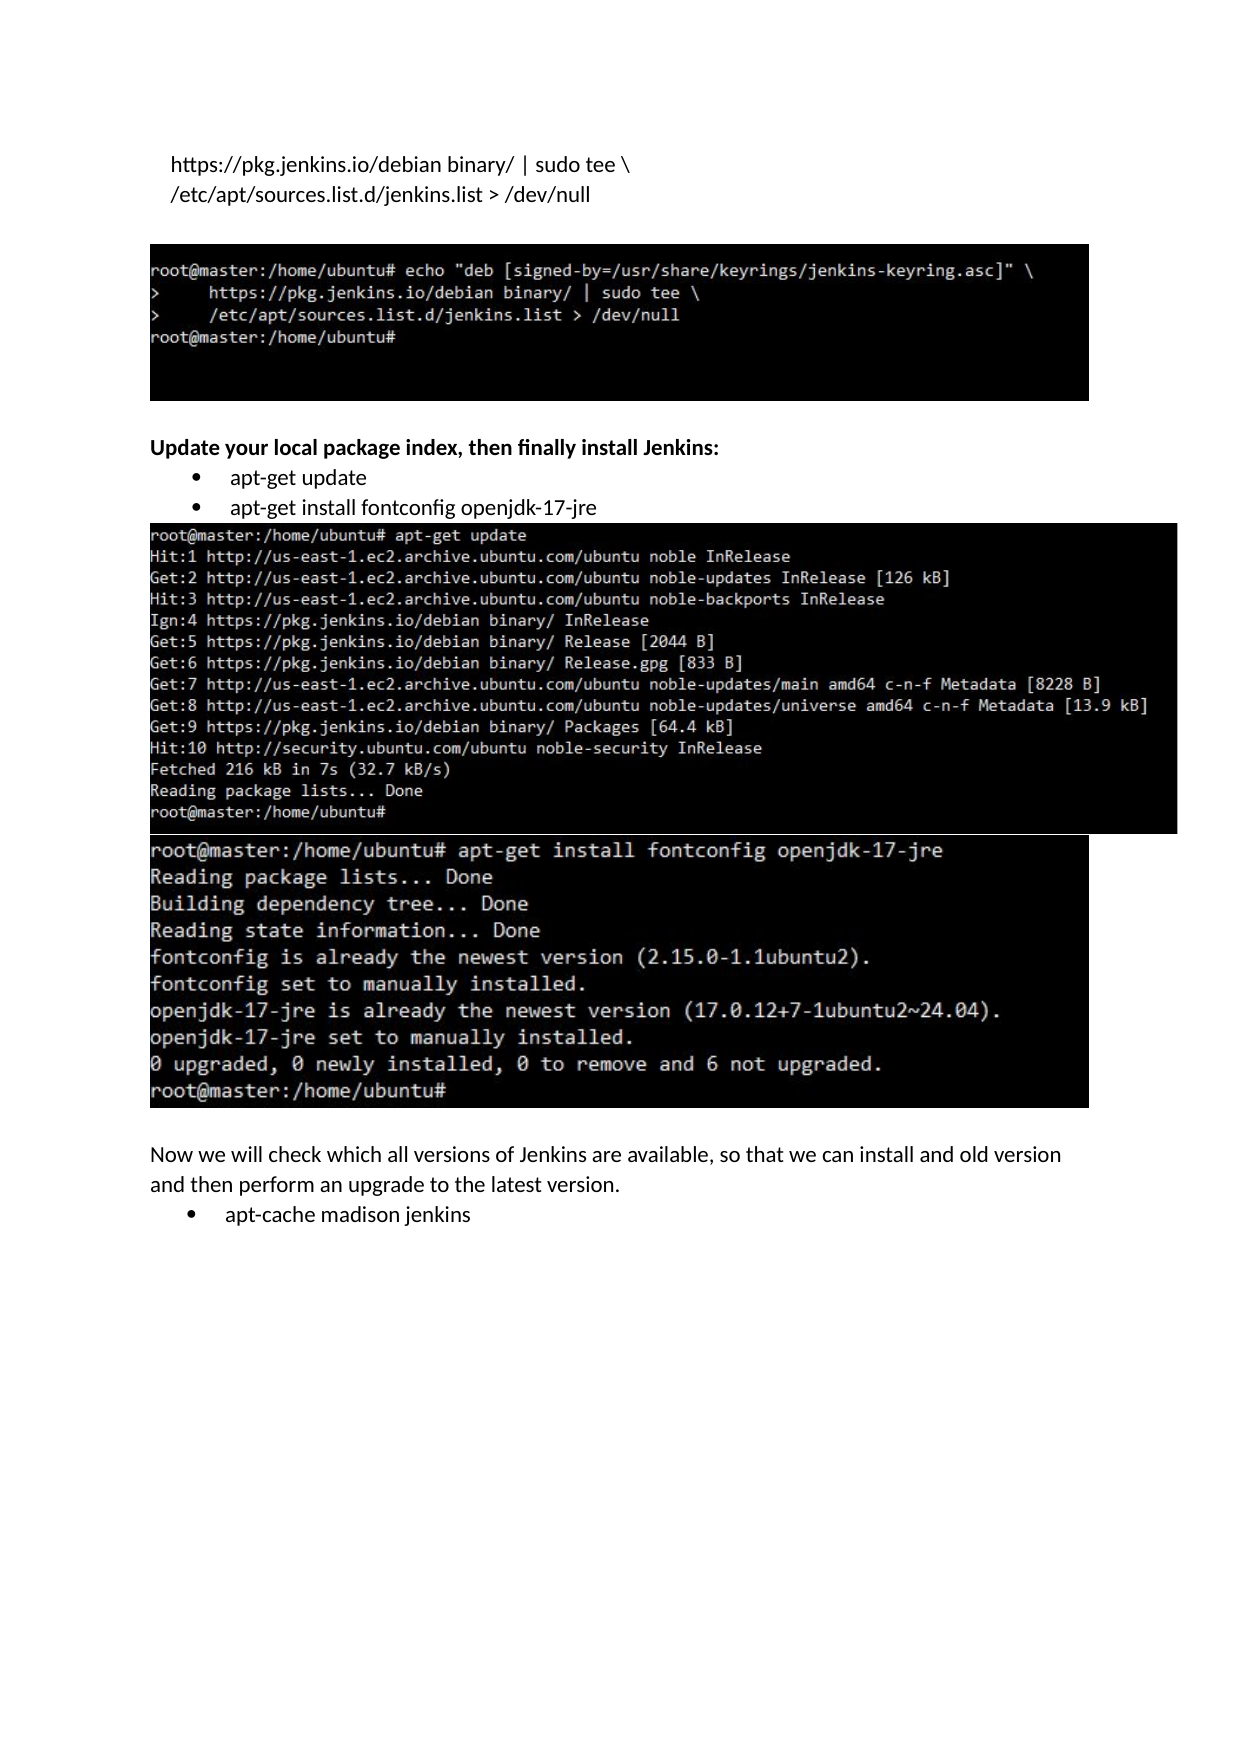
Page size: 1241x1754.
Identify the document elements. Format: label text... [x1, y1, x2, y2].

picture [150, 835, 1089, 1108]
list apt-get install fontconfig openjdk-17-jre [192, 493, 1090, 522]
text /etc/apt/sources.list.d/jenkins.list > /dev/null [150, 180, 1090, 208]
picture [150, 523, 1178, 834]
text https://pkg.jenkins.io/debian binary/ | sudo tee \ [150, 150, 1090, 178]
list apt-cache madison jenkins [187, 1201, 1090, 1229]
text Now we will check which all versions of Jenkins are available, so that we can install and old version and then perform an upgrade to the latest version. [150, 1140, 1090, 1198]
list apt-get update [192, 463, 1090, 491]
picture [150, 244, 1089, 401]
text Update your local package index, then finally install Jenkins: [150, 433, 1090, 461]
